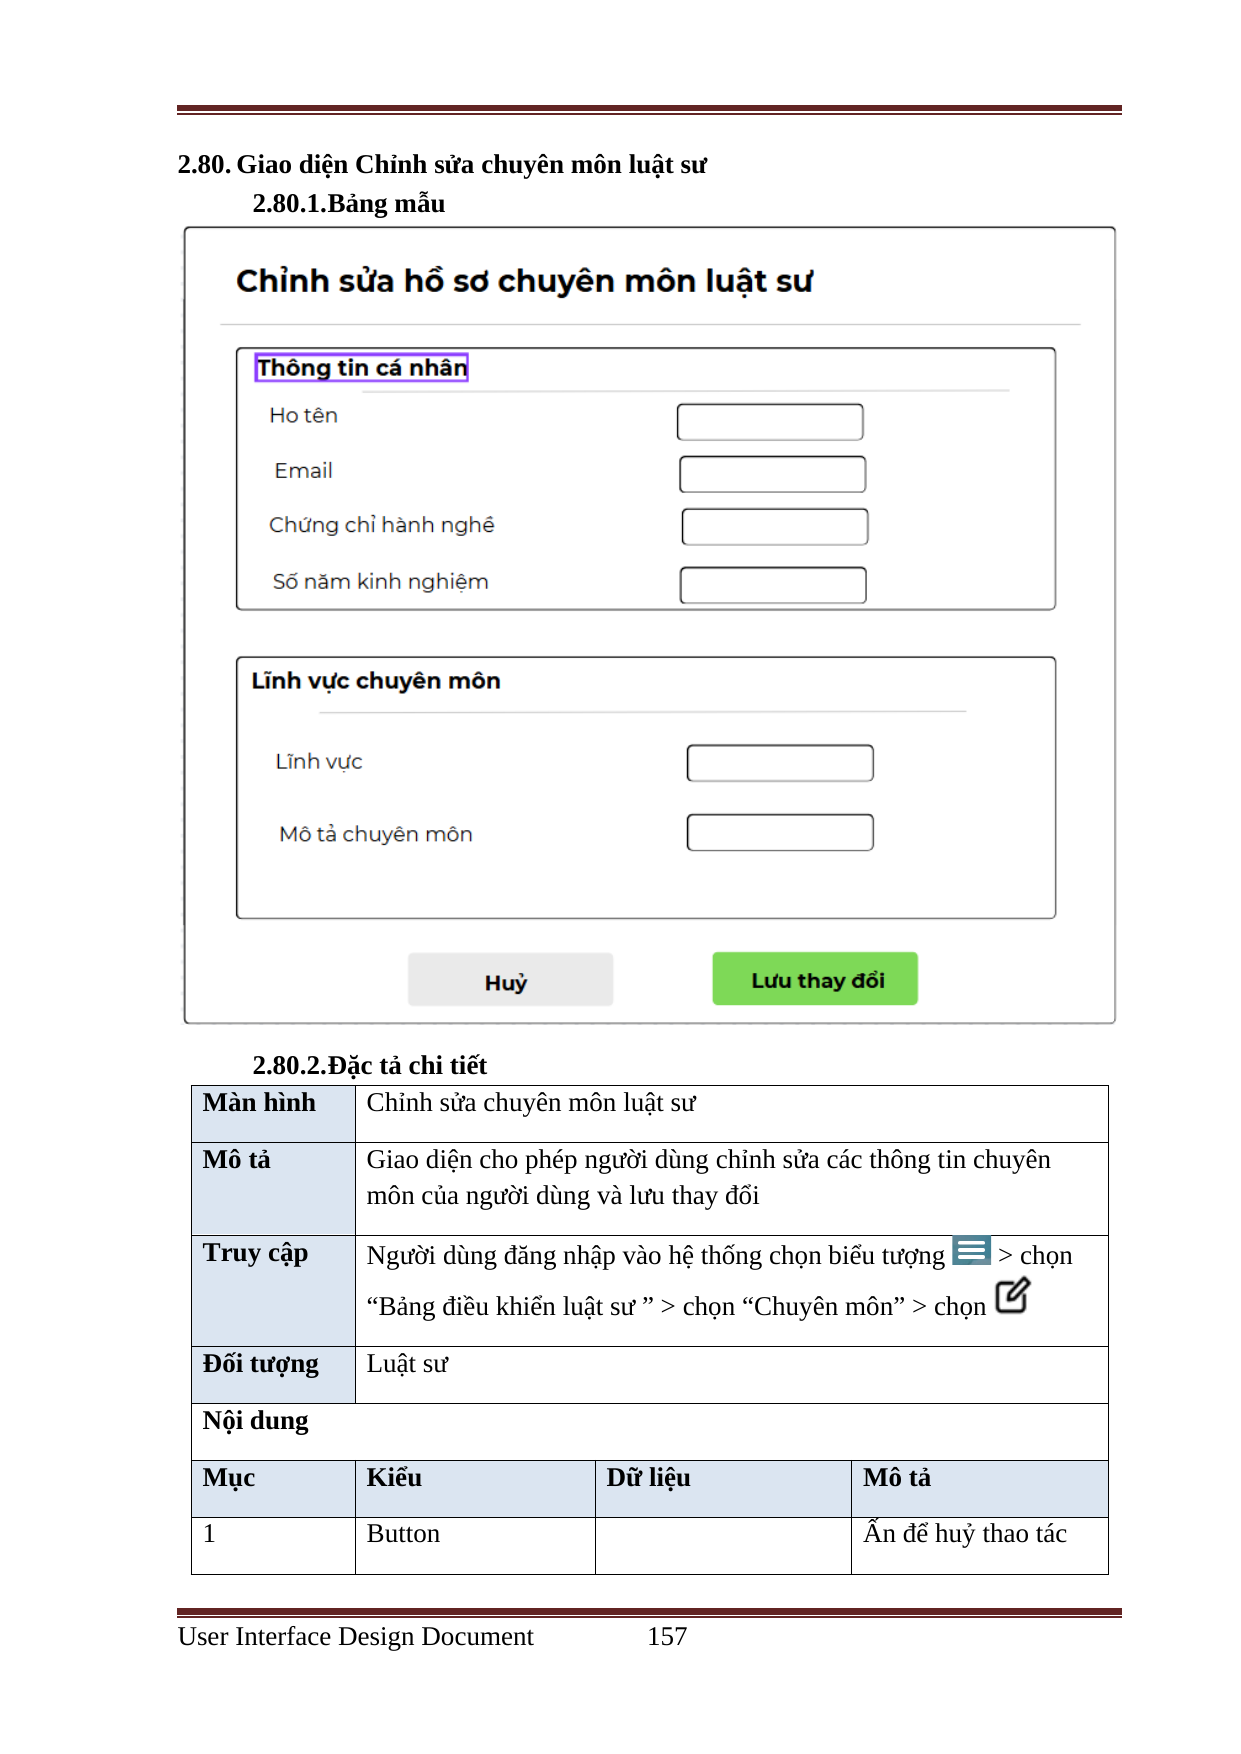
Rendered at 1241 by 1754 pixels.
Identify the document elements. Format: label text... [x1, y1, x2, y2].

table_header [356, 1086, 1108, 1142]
subtitle Bảng mẫu [252, 188, 1122, 219]
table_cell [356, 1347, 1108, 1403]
picture [177, 223, 1123, 1025]
picture [993, 1274, 1033, 1316]
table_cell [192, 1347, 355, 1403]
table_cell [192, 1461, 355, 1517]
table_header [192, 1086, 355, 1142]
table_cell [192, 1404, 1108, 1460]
subtitle Đặc tả chi tiết [252, 1049, 1122, 1081]
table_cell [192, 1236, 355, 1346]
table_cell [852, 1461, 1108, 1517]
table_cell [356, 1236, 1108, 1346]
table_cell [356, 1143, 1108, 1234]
subtitle Giao diện Chỉnh sửa chuyên môn luật sư [177, 148, 1122, 179]
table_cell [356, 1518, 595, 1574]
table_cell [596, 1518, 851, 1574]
picture [952, 1235, 992, 1265]
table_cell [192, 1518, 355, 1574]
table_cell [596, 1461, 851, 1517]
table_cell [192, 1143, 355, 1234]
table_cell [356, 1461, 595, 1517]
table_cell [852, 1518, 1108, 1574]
